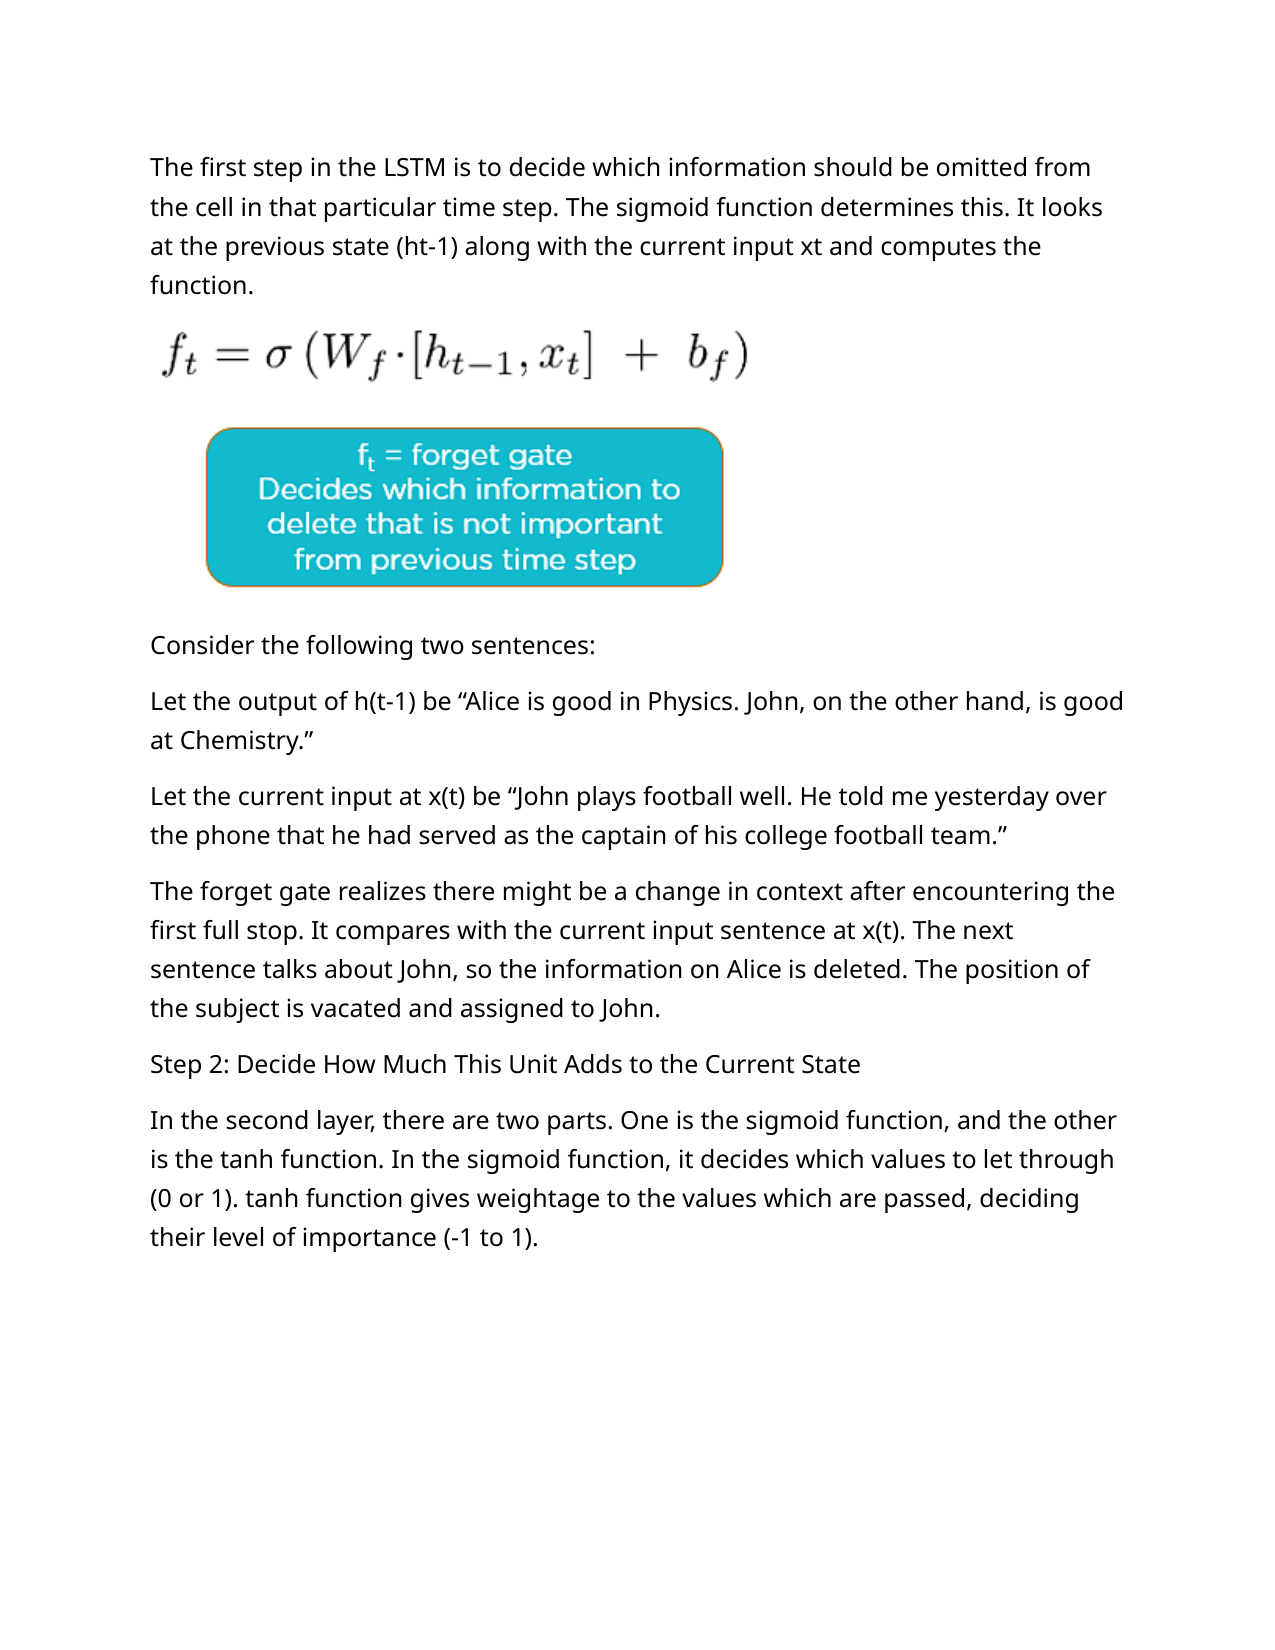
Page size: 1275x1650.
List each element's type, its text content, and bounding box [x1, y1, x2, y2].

text Let the current input at x(t) be “John plays football well. He told me yesterday over the phone that he had served as the captain of his college football team.” [150, 778, 1125, 851]
picture [150, 323, 769, 606]
text The first step in the LSTM is to decide which information should be omitted from the cell in that particular time step. The sigmoid function determines this. It looks at the previous state (ht-1) along with the current input xt and computes the function. [150, 150, 1125, 302]
text Consider the following two sentences: [150, 627, 1125, 661]
text In the second layer, there are two parts. One is the sigmoid function, and the other is the tanh function. In the sigmoid function, it decides which values to let through (0 or 1). tanh function gives weightage to the values which are passed, deciding their level of importance (-1 to 1). [150, 1102, 1125, 1254]
text The forget gate realizes there might be a change in context after encountering the first full stop. It compares with the current input sentence at x(t). The next sentence talks about John, so the information on Alice is deleted. The position of the subject is vacated and assigned to John. [150, 873, 1125, 1025]
text Step 2: Decide How Much This Unit Adds to the Current State [150, 1047, 1125, 1081]
text Let the output of h(t-1) be “Alice is good in Physics. John, on the other hand, is good at Chemistry.” [150, 683, 1125, 756]
